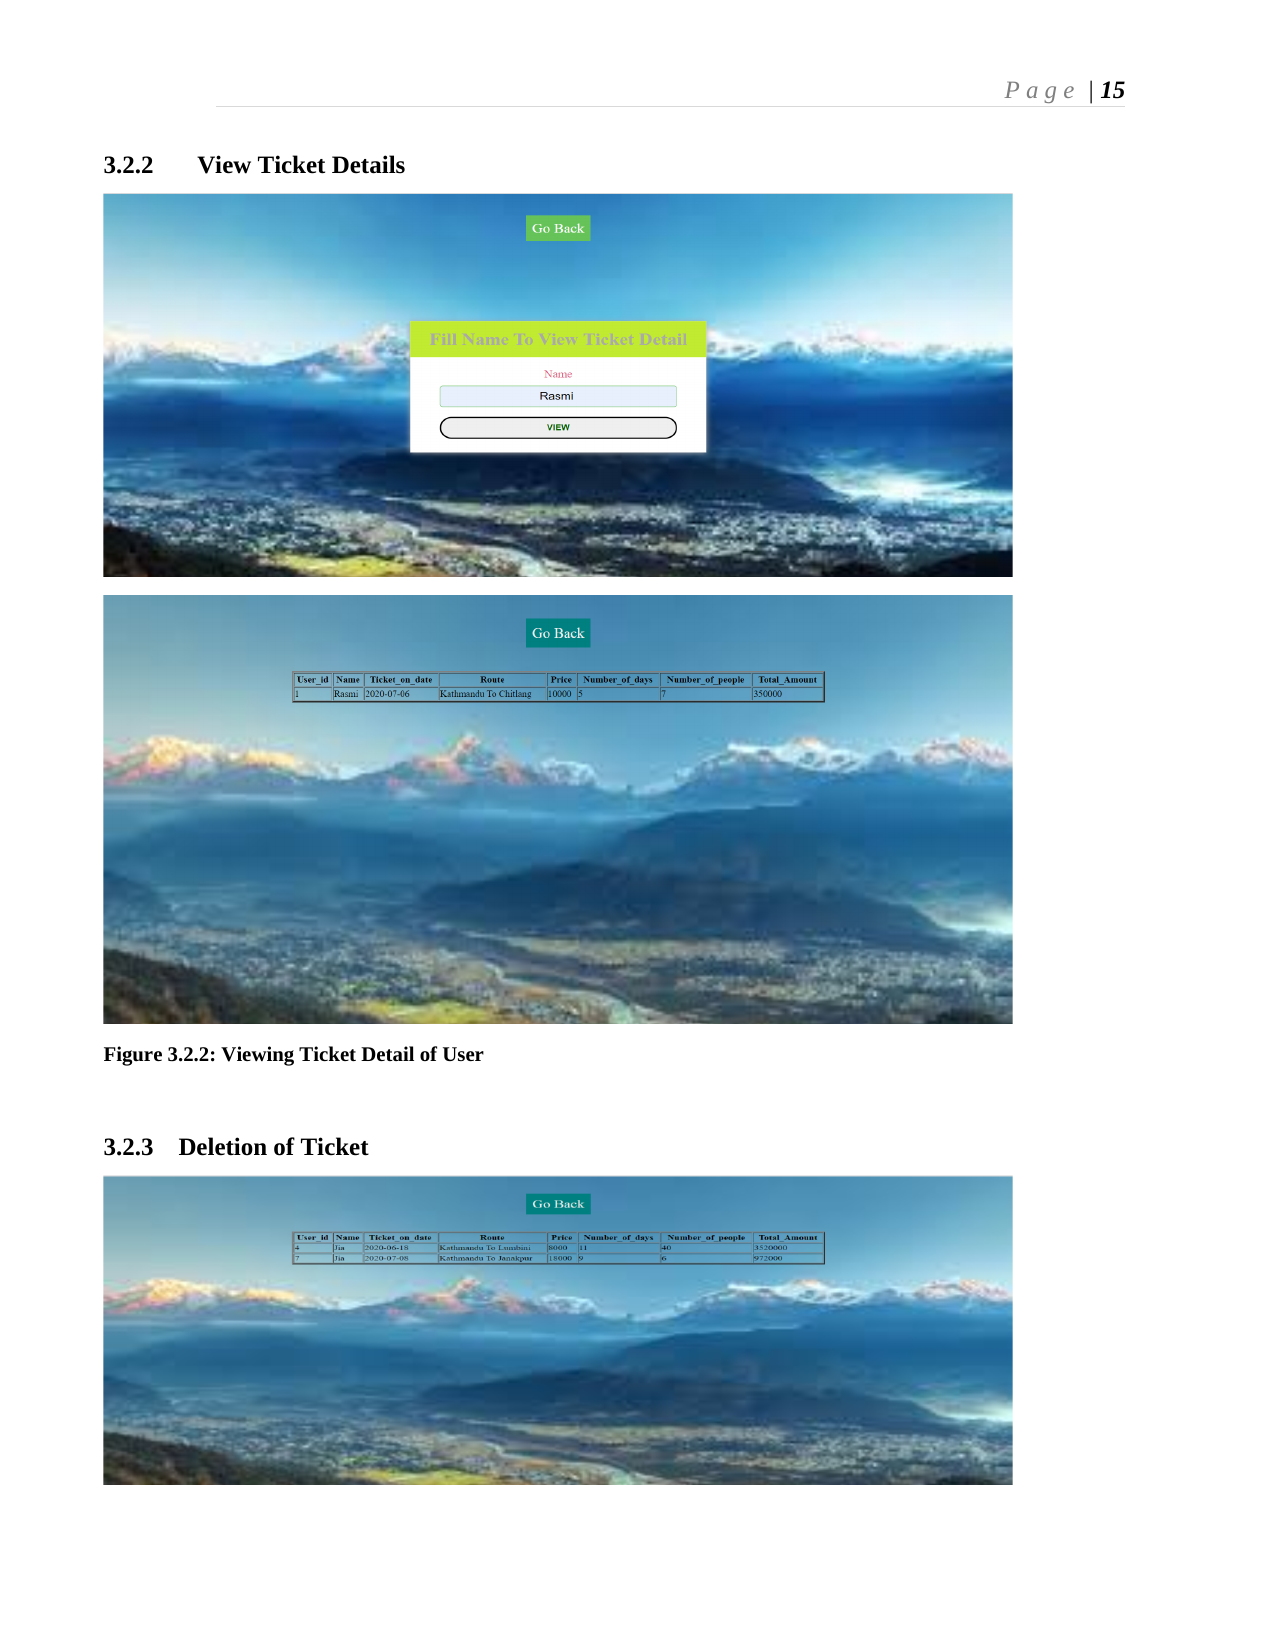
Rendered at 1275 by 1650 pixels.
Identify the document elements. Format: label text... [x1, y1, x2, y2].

text Figure 3.2.2: Viewing Ticket Detail of User [103, 1042, 1125, 1066]
picture [103, 1175, 1013, 1485]
picture [103, 595, 1013, 1024]
picture [103, 193, 1013, 577]
subtitle 3.2.2 View Ticket Details [103, 150, 1125, 179]
subtitle 3.2.3 Deletion of Ticket [103, 1132, 1125, 1161]
